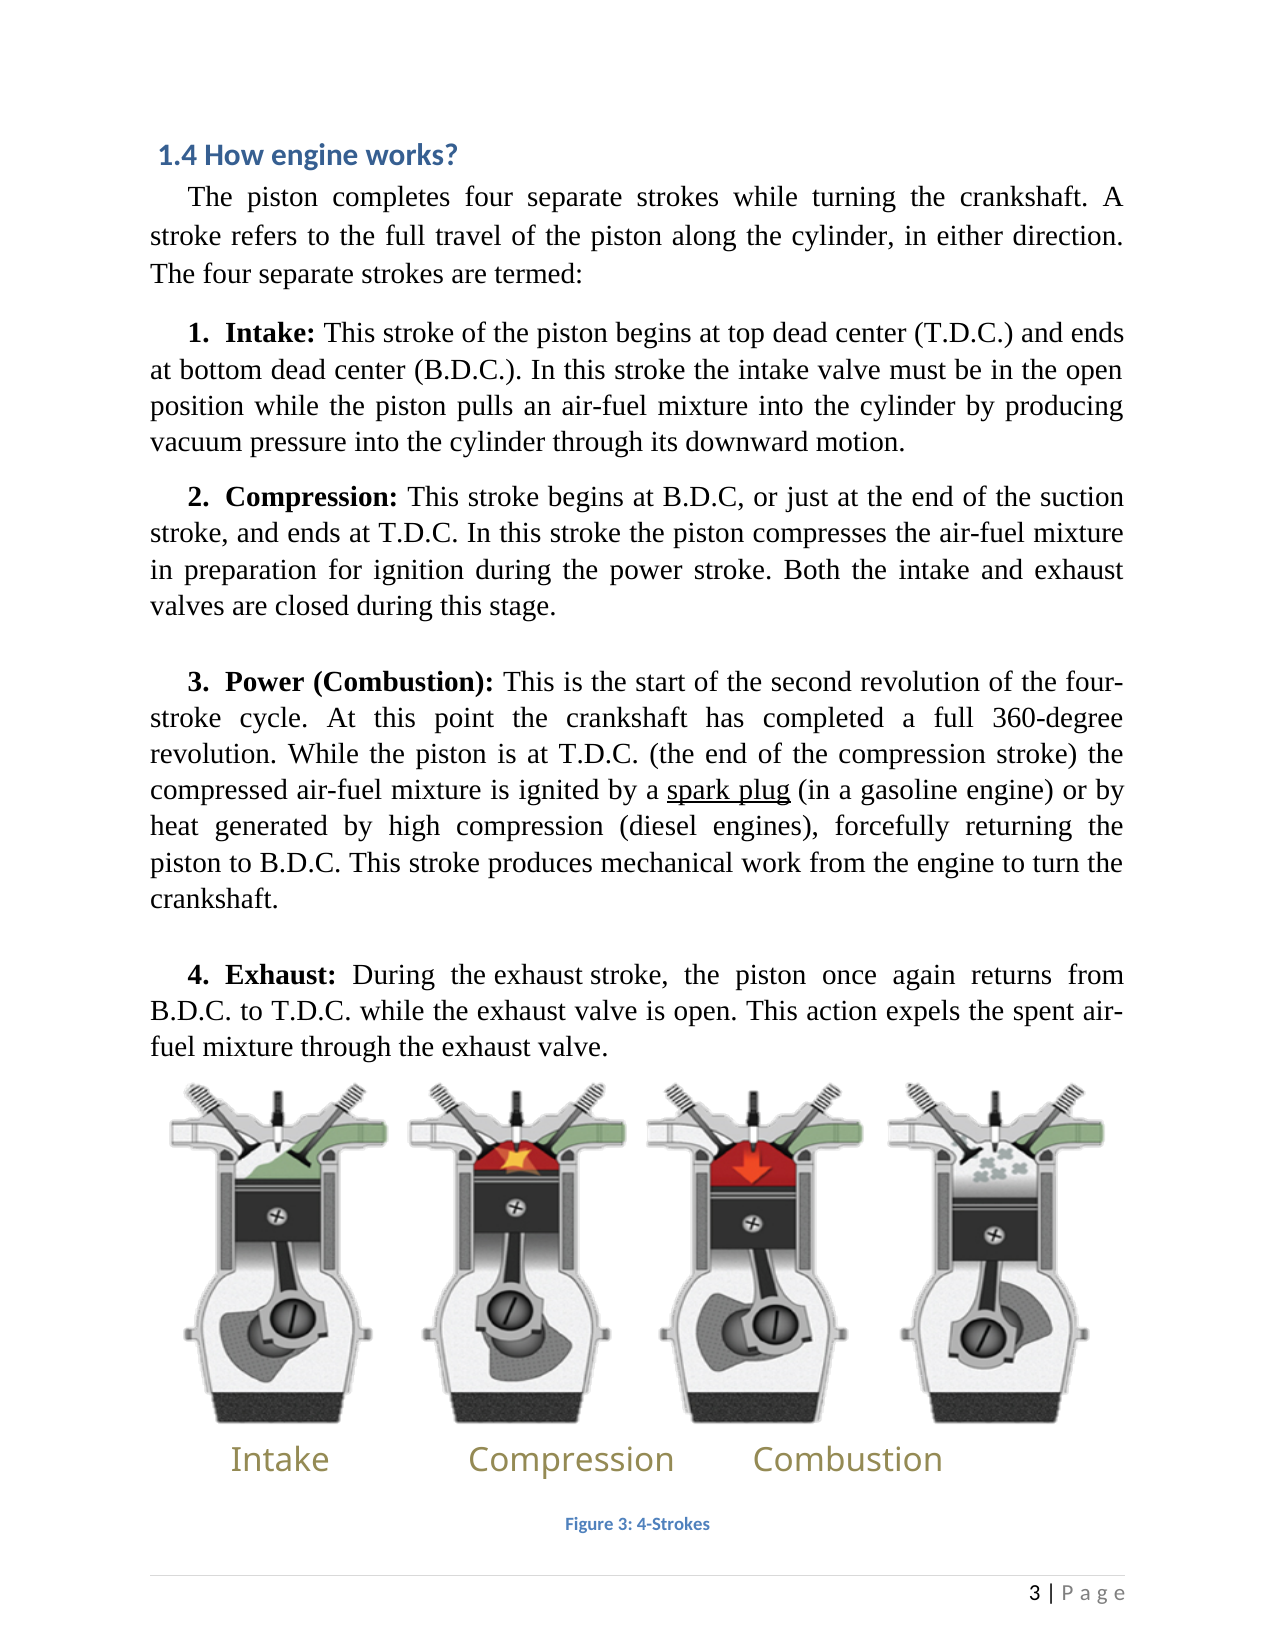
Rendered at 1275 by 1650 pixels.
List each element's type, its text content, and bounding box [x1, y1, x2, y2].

subtitle 1.4 How engine works? [150, 135, 1125, 173]
list Power (Combustion): This is the start of the second revolution of the four-stroke cycle. At this point the crankshaft has completed a full 360-degree revolution. While the piston is at T.D.C. (the end of the compression stroke) the compressed air-fuel mixture is ignited by a spark plug (in a gasoline engine) or by heat generated by high compression (diesel engines), forcefully returning the piston to B.D.C. This stroke produces mechanical work from the engine to turn the crankshaft. [150, 664, 1125, 914]
list Intake: This stroke of the piston begins at top dead center (T.D.C.) and ends at bottom dead center (B.D.C.). In this stroke the intake valve must be in the open position while the piston pulls an air-fuel mixture into the cylinder by producing vacuum pressure into the cylinder through its downward motion. [150, 316, 1125, 458]
text The piston completes four separate strokes while turning the crankshaft. A stroke refers to the full travel of the piston along the cylinder, in either direction. The four separate strokes are termed: [150, 179, 1125, 290]
list Compression: This stroke begins at B.D.C, or just at the end of the suction stroke, and ends at T.D.C. In this stroke the piston compresses the air-fuel mixture in preparation for ignition during the power stroke. Both the intake and exhaust valves are closed during this stage. [150, 479, 1125, 621]
picture [150, 1059, 1125, 1454]
list Exhaust: During the exhaust stroke, the piston once again returns from B.D.C. to T.D.C. while the exhaust valve is open. This action expels the spent air-fuel mixture through the exhaust valve. [150, 957, 1125, 1059]
